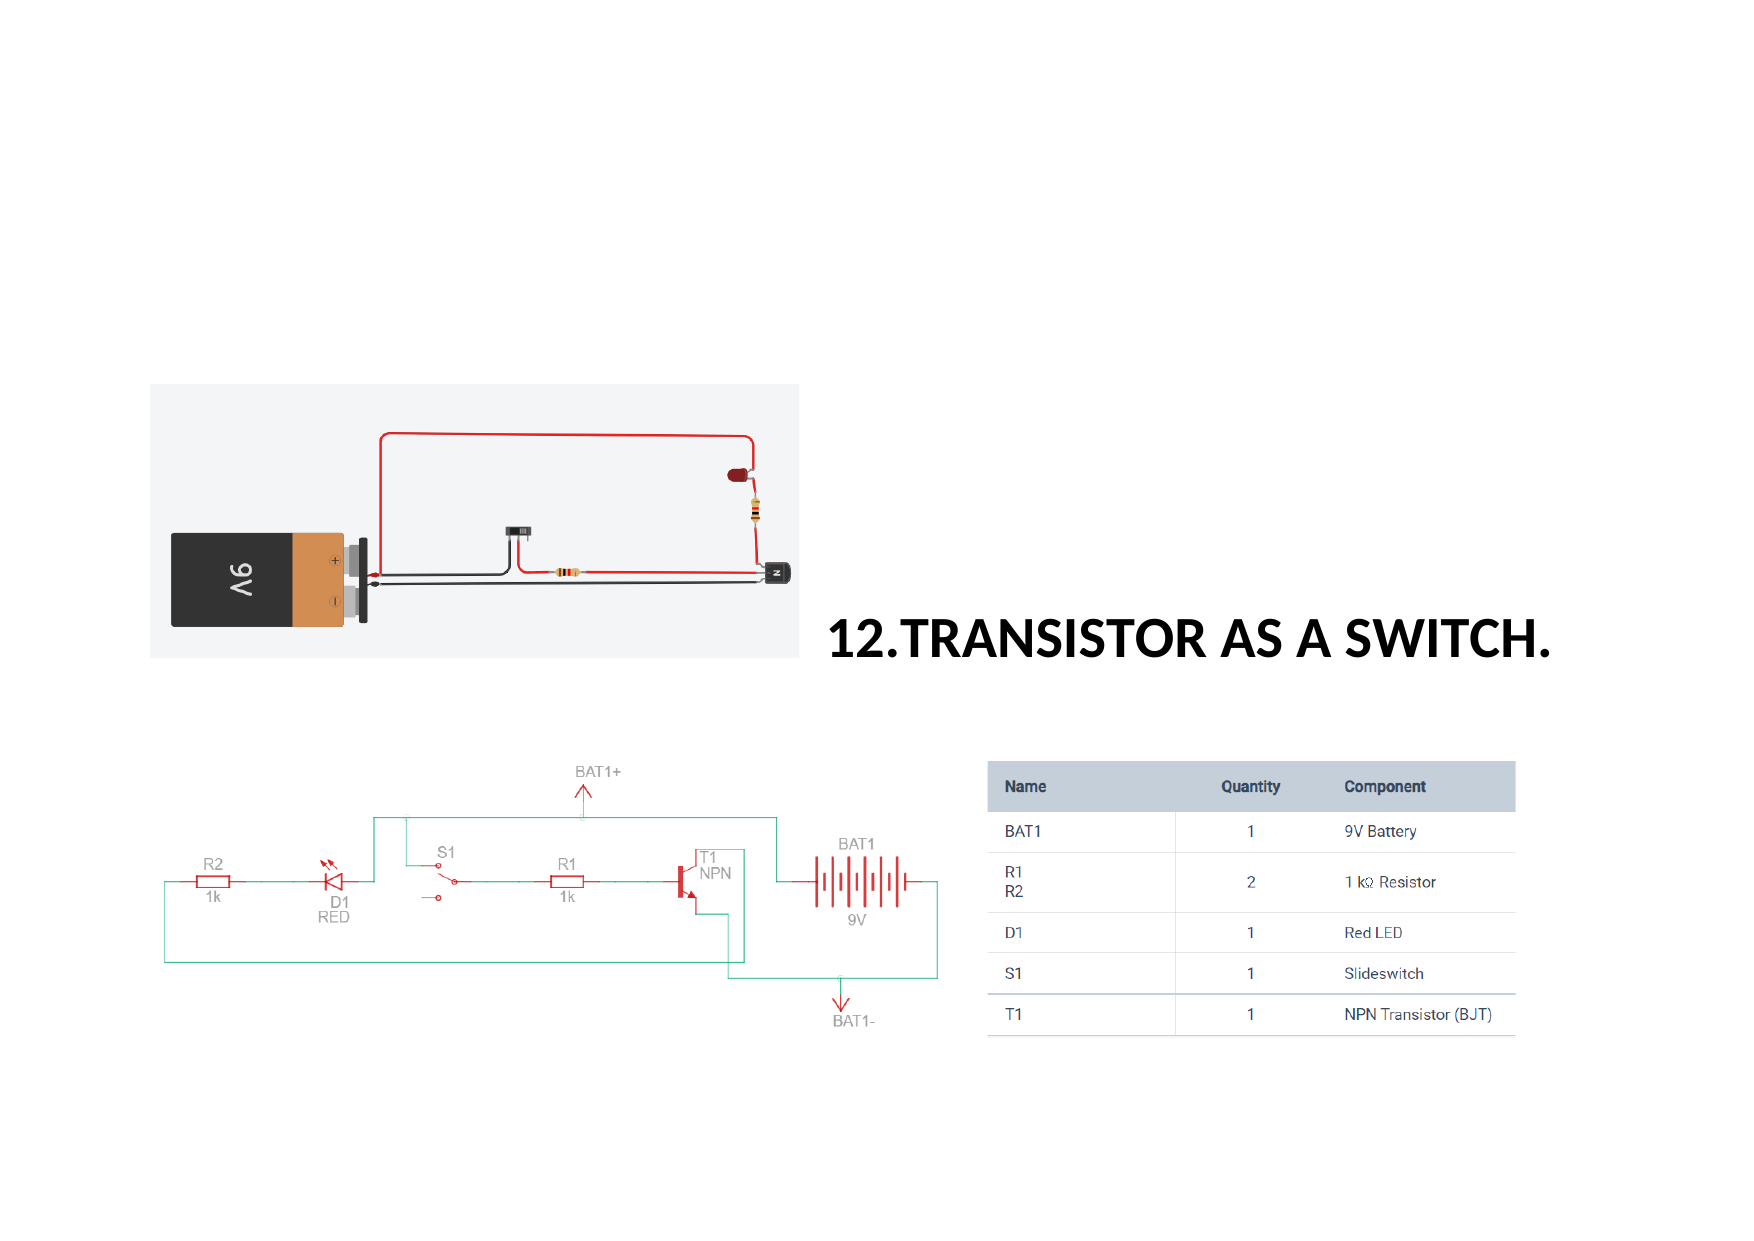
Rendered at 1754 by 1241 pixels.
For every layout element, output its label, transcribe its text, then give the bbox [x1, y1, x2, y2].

picture [150, 384, 800, 658]
picture [150, 741, 1516, 1038]
